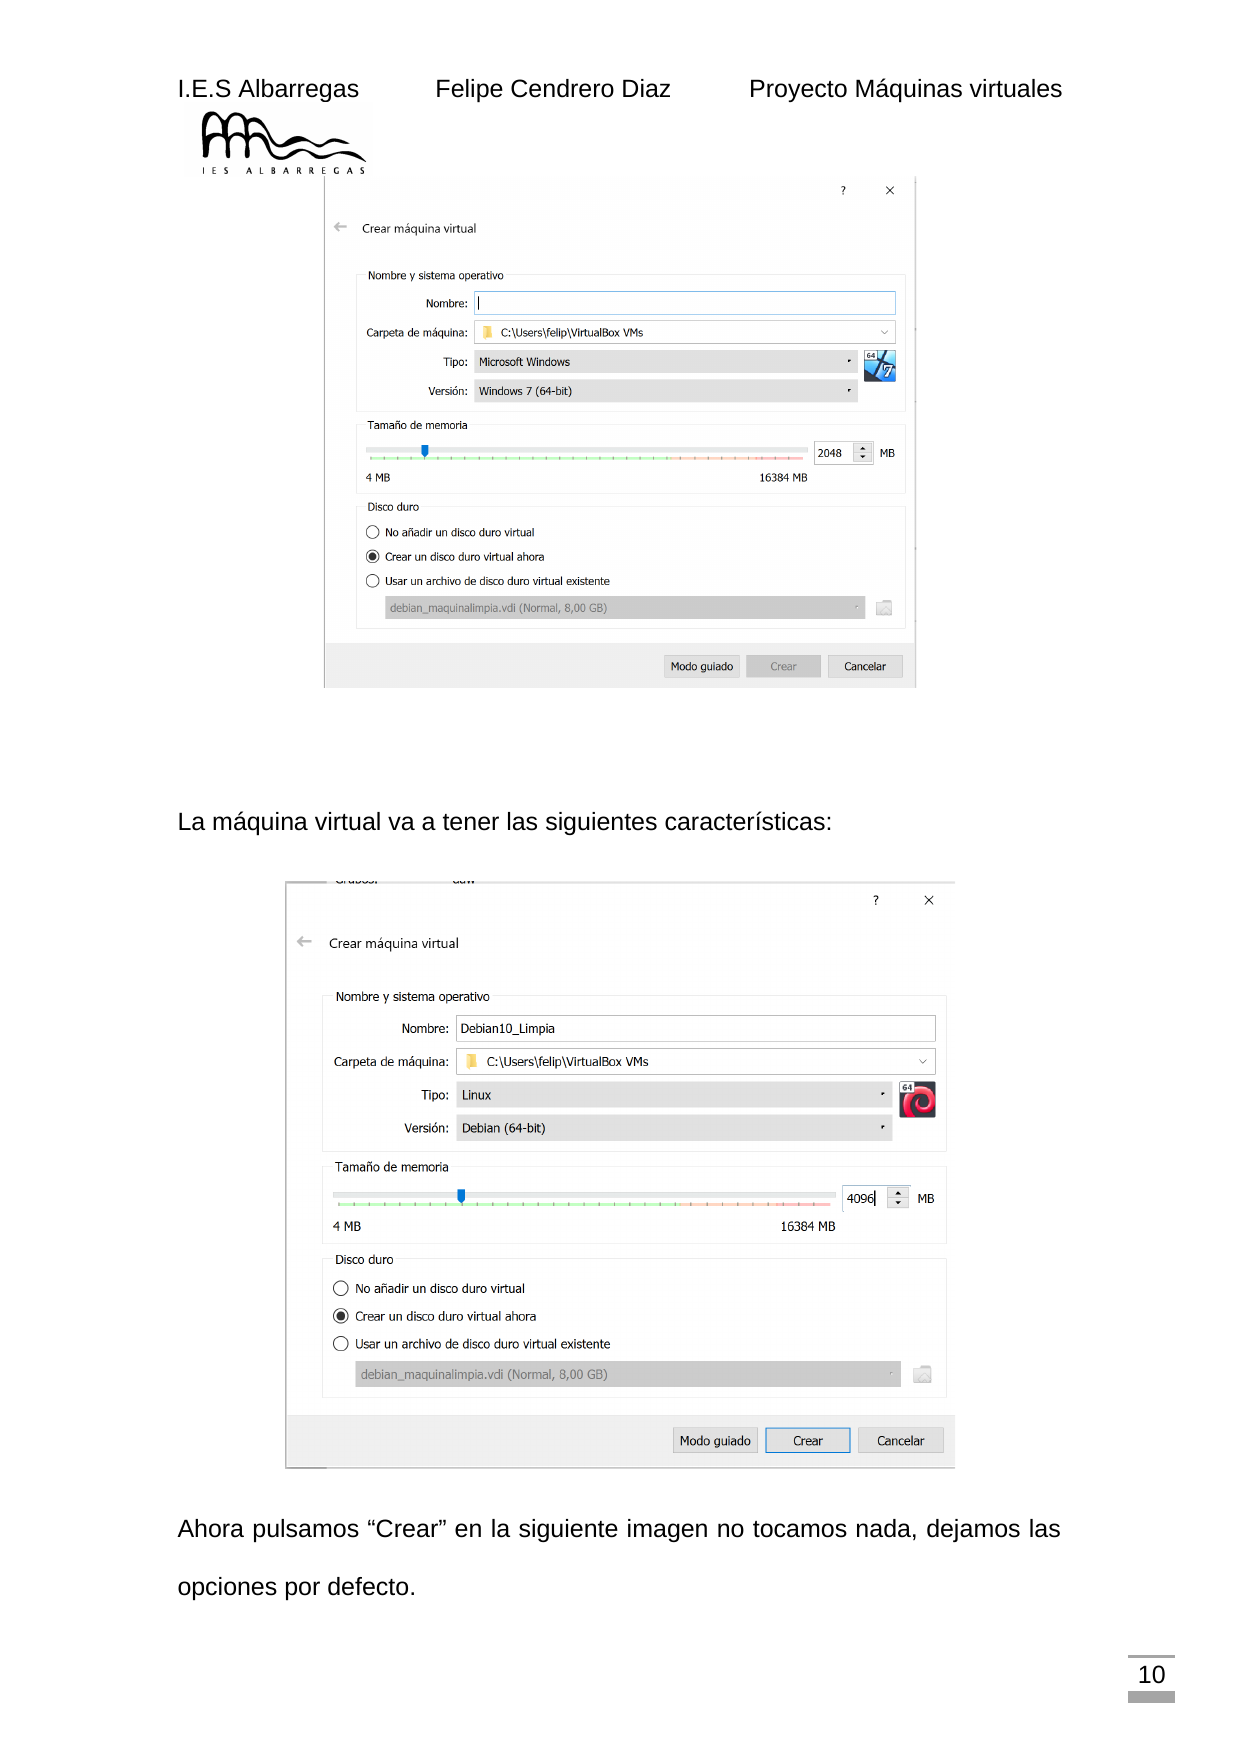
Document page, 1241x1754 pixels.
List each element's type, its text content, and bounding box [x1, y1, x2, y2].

picture [285, 881, 955, 1469]
text La máquina virtual va a tener las siguientes características: [177, 807, 1063, 836]
picture [184, 102, 917, 688]
text Ahora pulsamos “Crear” en la siguiente imagen no tocamos nada, dejamos las opciones por defecto. [177, 1514, 1063, 1601]
